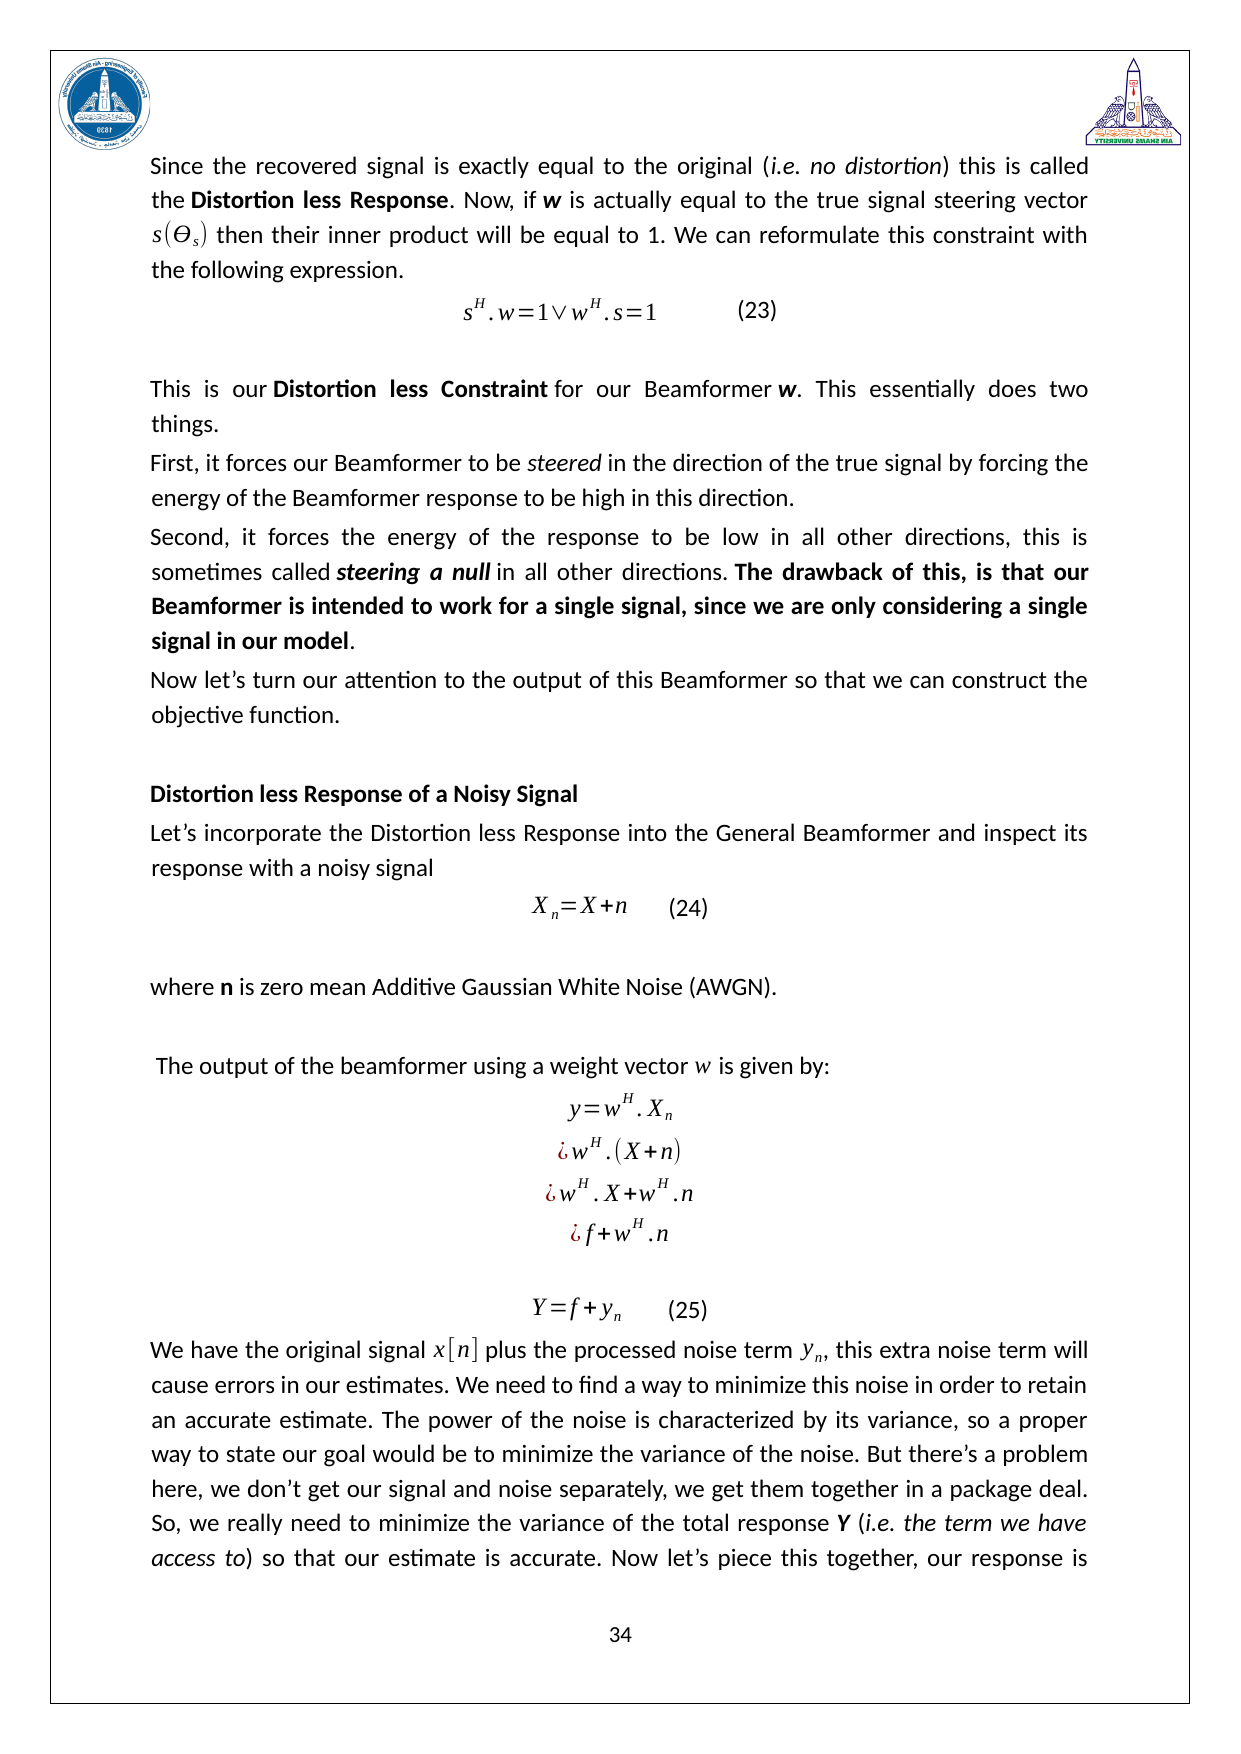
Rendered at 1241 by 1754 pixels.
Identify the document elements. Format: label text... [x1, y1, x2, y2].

text (25) [150, 1294, 1089, 1325]
text Distortion less Response of a Noisy Signal [150, 778, 1089, 808]
text This is our Distortion less Constraint for our Beamformer w. This essentially does two things. [150, 374, 1089, 439]
text Let’s incorporate the Distortion less Response into the General Beamformer and inspect its response with a noisy signal [150, 817, 1089, 882]
text (24) [150, 891, 1089, 923]
text First, it forces our Beamformer to be steered in the direction of the true signal by forcing the energy of the Beamformer response to be high in this direction. [150, 448, 1089, 513]
text The output of the beamformer using a weight vector is given by: [150, 1050, 1089, 1081]
text Since the recovered signal is exactly equal to the original (i.e. no distortion) this is called the Distortion less Response. Now, if w is actually equal to the true signal steering vector then their inner product will be equal to 1. We can reformulate this constraint with the following expression. [150, 150, 1089, 285]
picture [58, 57, 150, 150]
text (23) [150, 294, 1089, 325]
picture [1085, 57, 1182, 146]
text where n is zero mean Additive Gaussian White Noise (AWGN). [150, 971, 1089, 1002]
text Now let’s turn our attention to the output of this Beamformer so that we can construct the objective function. [150, 664, 1089, 729]
text Second, it forces the energy of the response to be low in all other directions, this is sometimes called steering a null in all other directions. The drawback of this, is that our Beamformer is intended to work for a single signal, since we are only considering a single signal in our model. [150, 522, 1089, 656]
